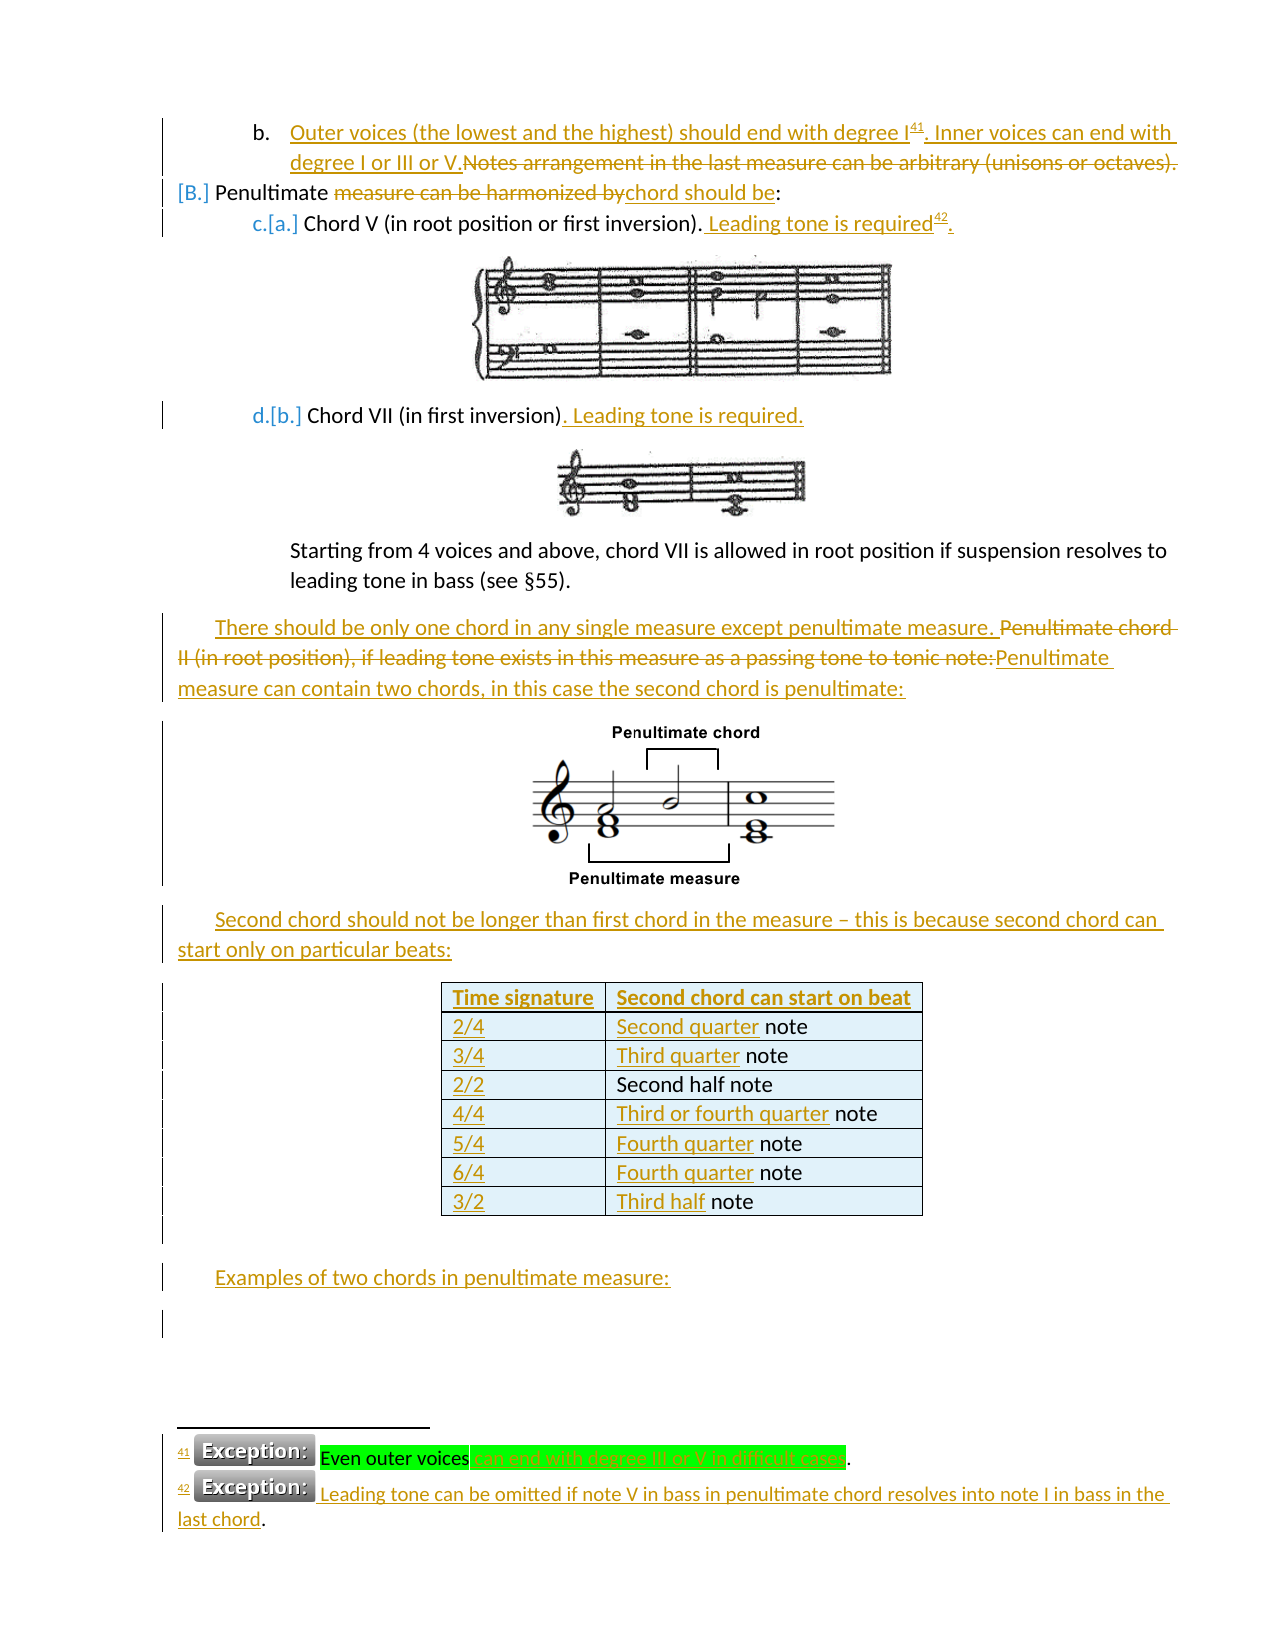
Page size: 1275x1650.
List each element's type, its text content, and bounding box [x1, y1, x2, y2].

list Starting from 4 voices and above, chord VII is allowed in root position if suspension resolves to leading tone in bass (see §55). [290, 536, 1186, 594]
list Chord VII (in first inversion) [252, 401, 1186, 429]
picture [556, 448, 807, 518]
list Penultimate : [177, 178, 1186, 207]
list Chord V (in root position or first inversion). [252, 209, 1186, 237]
picture [194, 1470, 316, 1502]
picture [529, 720, 835, 887]
picture [471, 255, 893, 383]
picture [194, 1434, 316, 1466]
